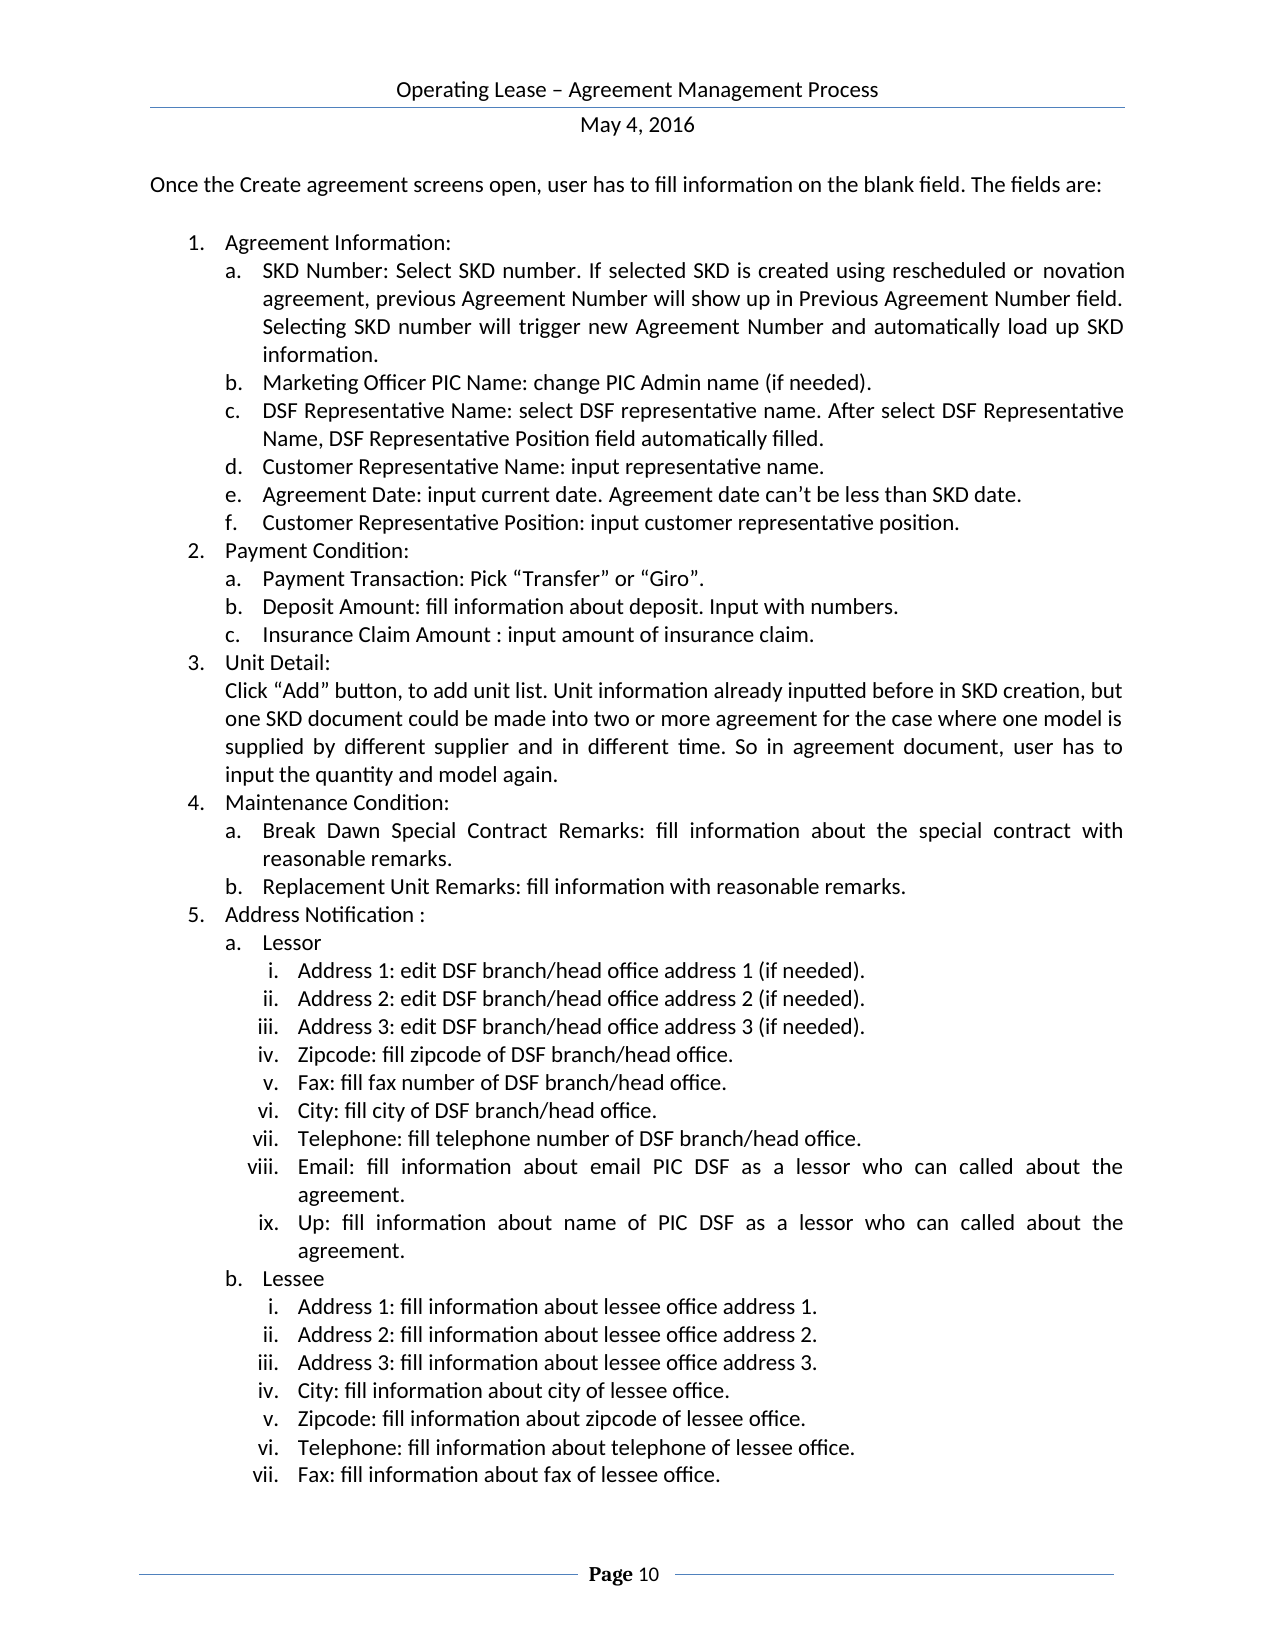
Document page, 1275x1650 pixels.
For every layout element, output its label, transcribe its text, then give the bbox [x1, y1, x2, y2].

list Insurance Claim Amount : input amount of insurance claim. [225, 620, 1125, 648]
list Replacement Unit Remarks: fill information with reasonable remarks. [225, 872, 1125, 900]
list Email: fill information about email PIC DSF as a lessor who can called about the agreement. [279, 1152, 1125, 1208]
list Address 1: fill information about lessee office address 1. [279, 1292, 1125, 1321]
list Customer Representative Position: input customer representative position. [225, 508, 1125, 536]
list Marketing Officer PIC Name: change PIC Admin name (if needed). [225, 368, 1125, 396]
list Customer Representative Name: input representative name. [225, 452, 1125, 480]
list Deposit Amount: fill information about deposit. Input with numbers. [225, 592, 1125, 620]
list Zipcode: fill information about zipcode of lessee office. [279, 1404, 1125, 1433]
list Up: fill information about name of PIC DSF as a lessor who can called about the agreement. [279, 1208, 1125, 1264]
list Maintenance Condition: [187, 788, 1125, 816]
list Payment Transaction: Pick “Transfer” or “Giro”. [225, 564, 1125, 592]
text Click “Add” button, to add unit list. Unit information already inputted before in SKD creation, but one SKD document could be made into two or more agreement for the case where one model is supplied by different supplier and in different time. So in agreement document, user has to input the quantity and model again. [225, 676, 1125, 788]
list Address 2: fill information about lessee office address 2. [279, 1321, 1125, 1348]
list Lessee [225, 1264, 1125, 1292]
list City: fill city of DSF branch/head office. [279, 1096, 1125, 1124]
list Address Notification : [187, 900, 1125, 928]
list Address 1: edit DSF branch/head office address 1 (if needed). [279, 956, 1125, 984]
list Address 3: edit DSF branch/head office address 3 (if needed). [279, 1012, 1125, 1040]
list Fax: fill information about fax of lessee office. [279, 1461, 1125, 1489]
list Fax: fill fax number of DSF branch/head office. [279, 1068, 1125, 1096]
list Address 2: edit DSF branch/head office address 2 (if needed). [279, 984, 1125, 1012]
list Lessor [225, 928, 1125, 956]
list Unit Detail: [187, 648, 1125, 676]
list Agreement Information: [187, 228, 1125, 256]
text Once the Create agreement screens open, user has to fill information on the blank field. The fields are: [150, 171, 1125, 198]
list Payment Condition: [187, 536, 1125, 564]
list Break Dawn Special Contract Remarks: fill information about the special contract with reasonable remarks. [225, 816, 1125, 872]
list DSF Representative Name: select DSF representative name. After select DSF Representative Name, DSF Representative Position field automatically filled. [225, 396, 1125, 452]
list City: fill information about city of lessee office. [279, 1377, 1125, 1404]
list Address 3: fill information about lessee office address 3. [279, 1348, 1125, 1377]
list Telephone: fill information about telephone of lessee office. [279, 1433, 1125, 1461]
list SKD Number: Select SKD number. If selected SKD is created using rescheduled or novation agreement, previous Agreement Number will show up in Previous Agreement Number field. Selecting SKD number will trigger new Agreement Number and automatically load up SKD information. [225, 256, 1125, 368]
list Zipcode: fill zipcode of DSF branch/head office. [279, 1040, 1125, 1068]
list Telephone: fill telephone number of DSF branch/head office. [279, 1124, 1125, 1152]
list Agreement Date: input current date. Agreement date can’t be less than SKD date. [225, 480, 1125, 508]
